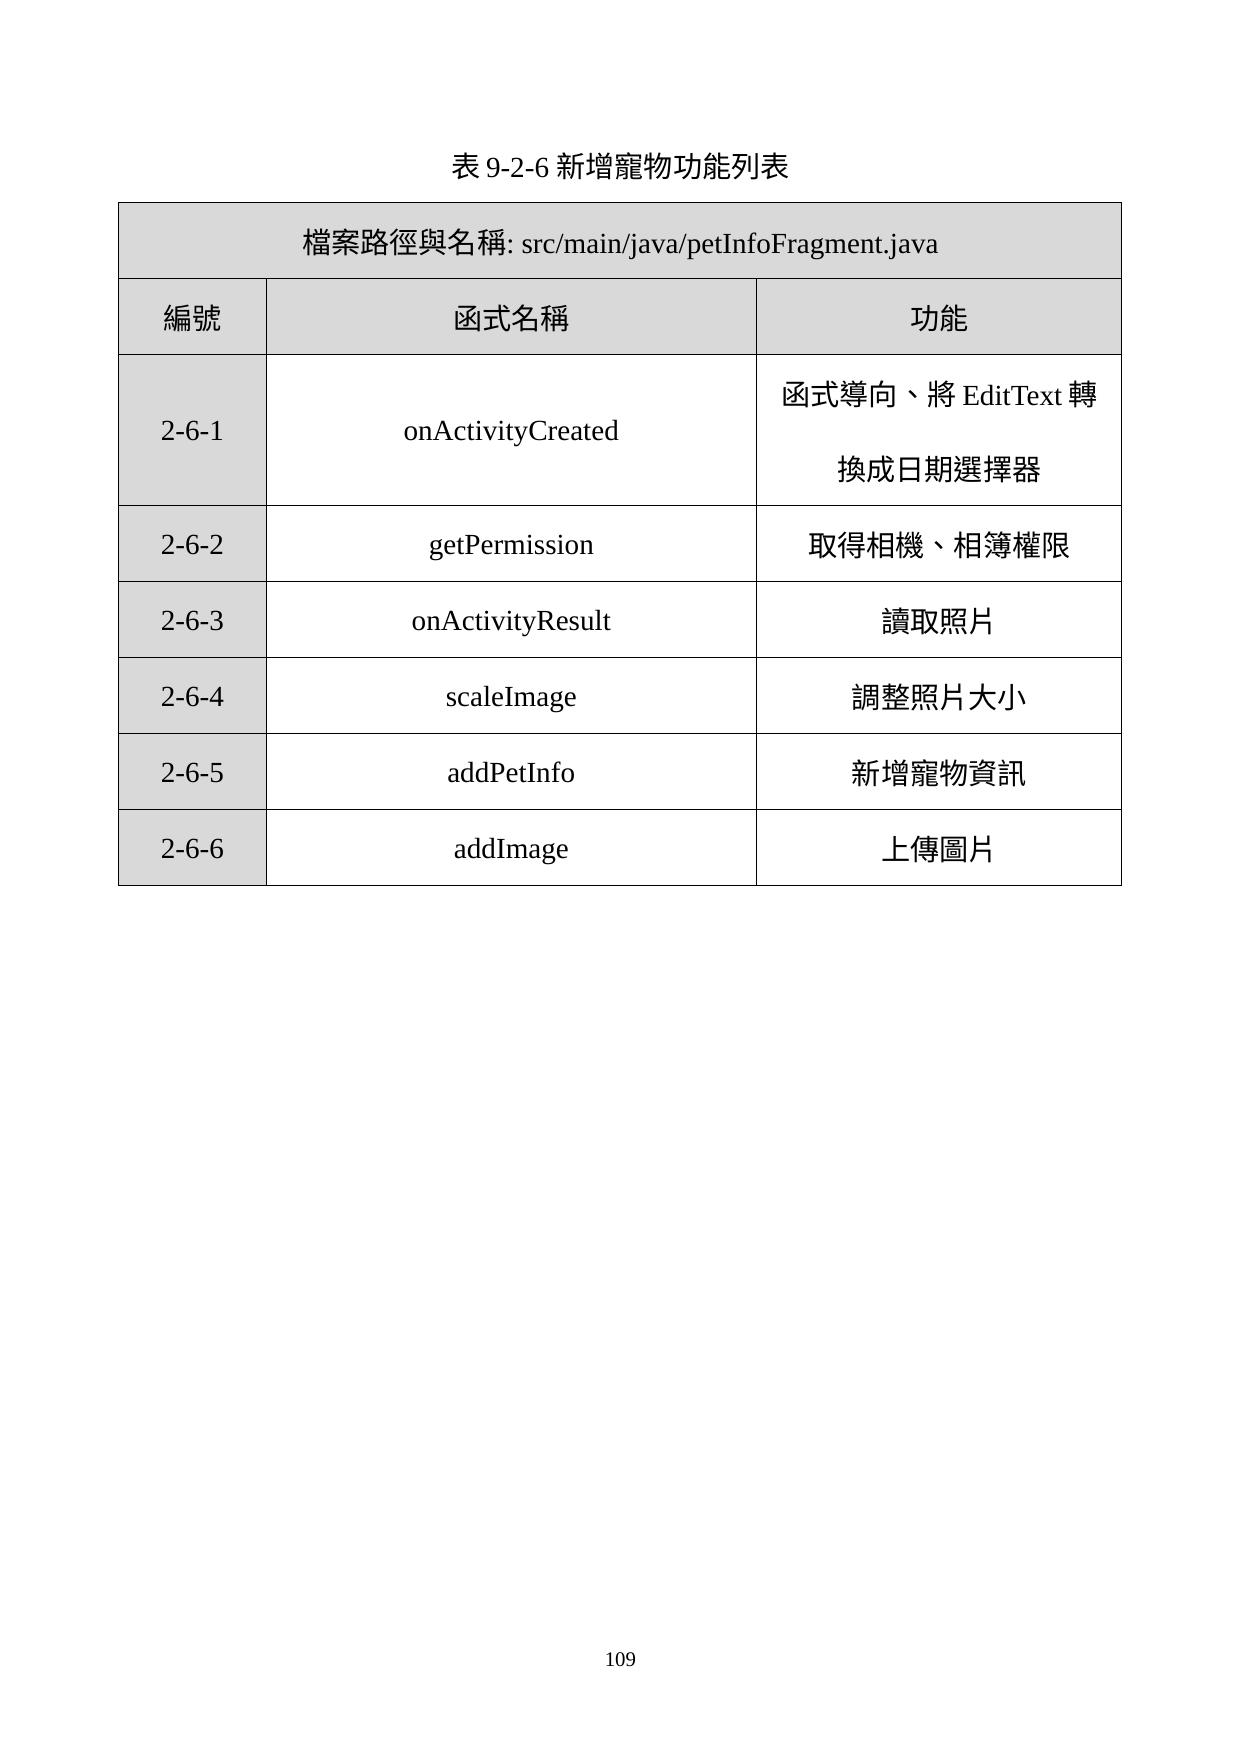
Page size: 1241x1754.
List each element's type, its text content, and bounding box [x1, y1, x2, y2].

table_cell 新增寵物資訊 [757, 734, 1121, 809]
table_cell scaleImage [267, 658, 756, 733]
table_cell 2-6-1 [119, 355, 266, 505]
table_cell onActivityCreated [267, 355, 756, 505]
table_cell 讀取照片 [757, 582, 1121, 657]
table_cell addImage [267, 810, 756, 885]
subtitle 表9-2-6 新增寵物功能列表 [118, 127, 1122, 202]
table_cell 上傳圖片 [757, 810, 1121, 885]
table_cell 取得相機、相簿權限 [757, 506, 1121, 581]
table_cell 功能 [757, 279, 1121, 354]
table_header 檔案路徑與名稱: src/main/java/petInfoFragment.java [119, 203, 1121, 278]
table_cell addPetInfo [267, 734, 756, 809]
table_cell 函式名稱 [267, 279, 756, 354]
table_cell 2-6-6 [119, 810, 266, 885]
table_cell 編號 [119, 279, 266, 354]
table_cell 函式導向、將EditText轉換成日期選擇器 [757, 355, 1121, 505]
table_cell 2-6-4 [119, 658, 266, 733]
table_cell onActivityResult [267, 582, 756, 657]
table_cell 2-6-5 [119, 734, 266, 809]
table_cell getPermission [267, 506, 756, 581]
table_cell 調整照片大小 [757, 658, 1121, 733]
table_cell 2-6-3 [119, 582, 266, 657]
table_cell 2-6-2 [119, 506, 266, 581]
